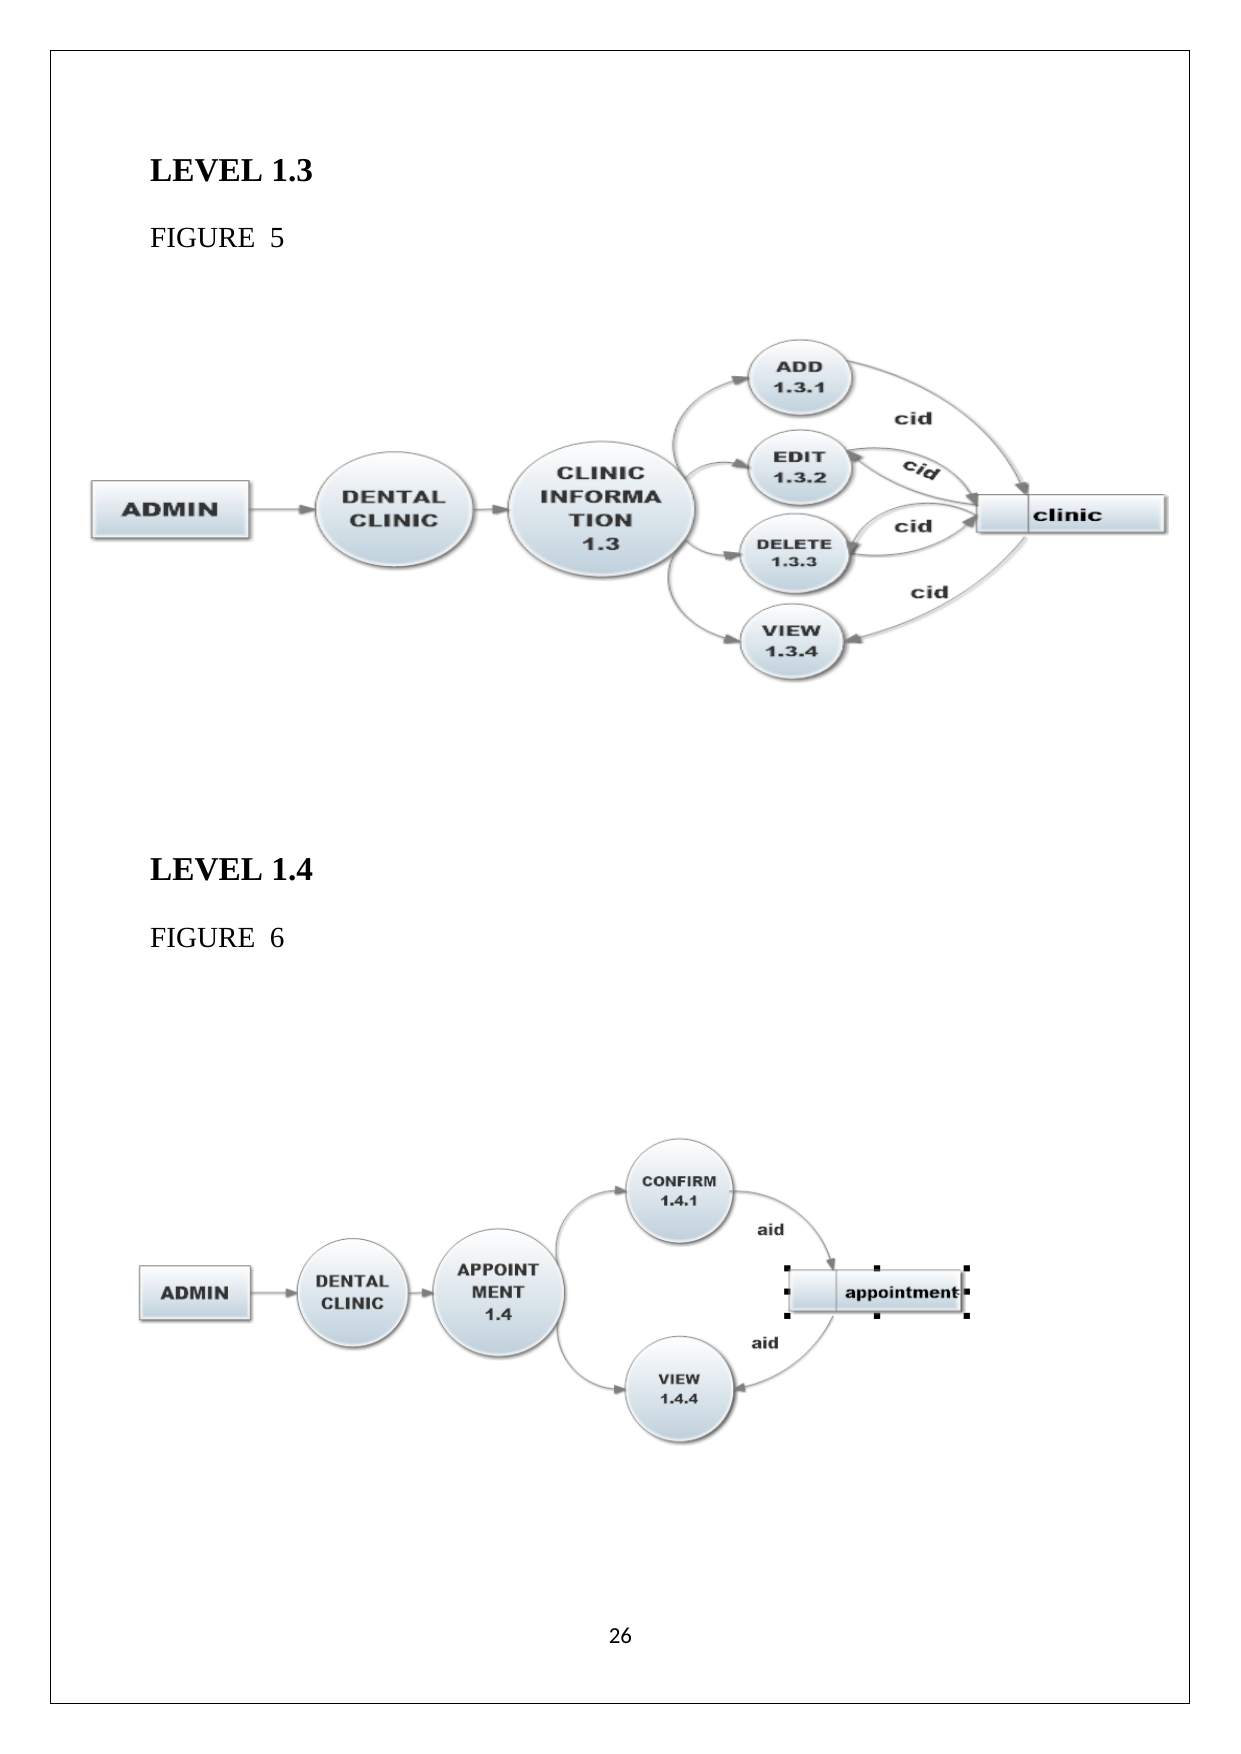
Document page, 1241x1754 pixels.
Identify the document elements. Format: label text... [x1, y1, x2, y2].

picture [81, 271, 1168, 782]
text FIGURE 5 [150, 220, 1084, 254]
picture [133, 1073, 1085, 1571]
text FIGURE 6 [150, 920, 1084, 953]
text LEVEL 1.4 [150, 782, 1084, 888]
text LEVEL 1.3 [150, 150, 1084, 188]
